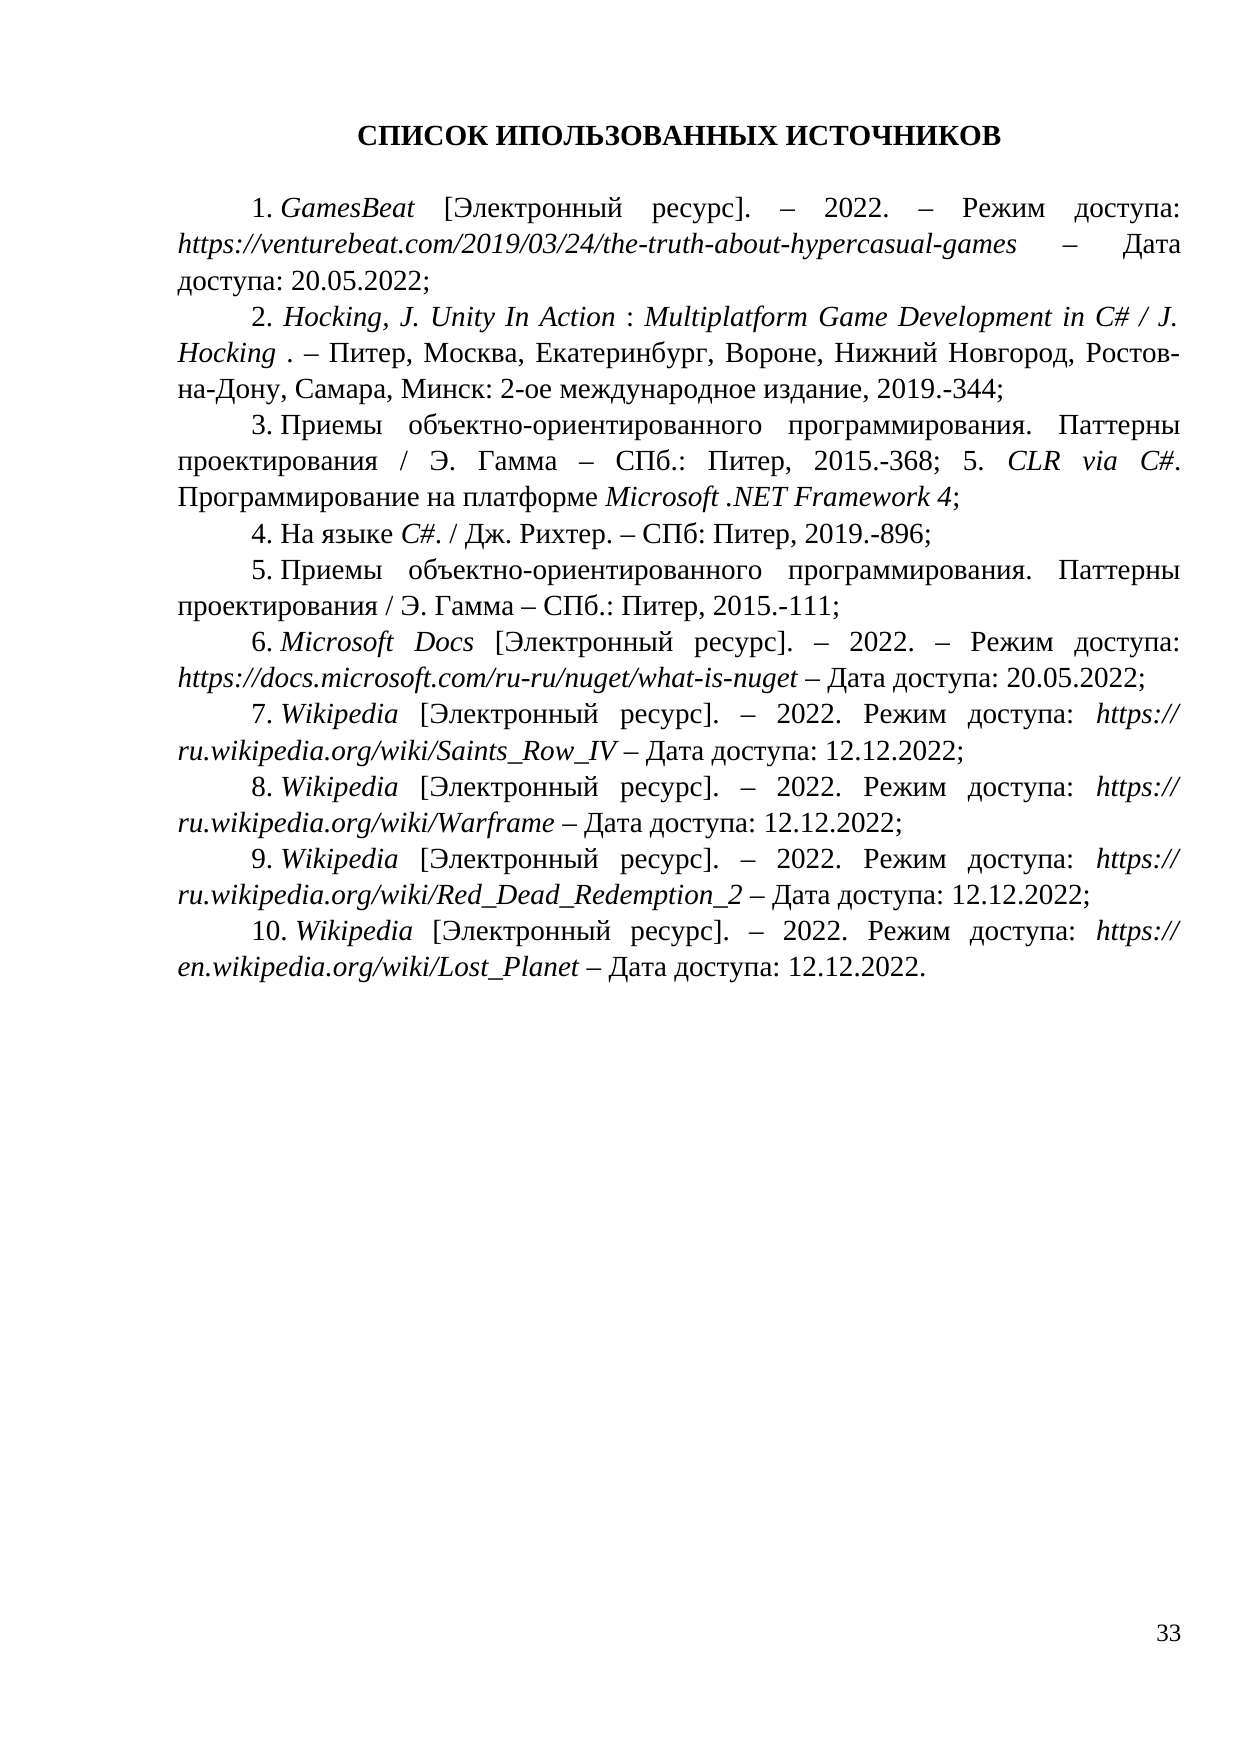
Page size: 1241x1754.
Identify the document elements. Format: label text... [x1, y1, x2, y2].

text 9. Wikipedia [Электронный ресурс]. – 2022. Режим доступа: https:// ru.wikipedia.org/wiki/Red_Dead_Redemption_2 – Дата доступа: 12.12.2022; [177, 841, 1181, 911]
text 8. Wikipedia [Электронный ресурс]. – 2022. Режим доступа: https:// ru.wikipedia.org/wiki/Warframe – Дата доступа: 12.12.2022; [177, 769, 1181, 838]
subtitle СПИСОК ИПОЛЬЗОВАННЫХ ИСТОЧНИКОВ [177, 118, 1181, 152]
text 10. Wikipedia [Электронный ресурс]. – 2022. Режим доступа: https:// en.wikipedia.org/wiki/Lost_Planet – Дата доступа: 12.12.2022. [177, 913, 1181, 983]
text 3. Приемы объектно-ориентированного программирования. Паттерны проектирования / Э. Гамма – СПб.: Питер, 2015.-368; 5. CLR via C#. Программирование на платформе Microsoft .NET Framework 4; [177, 407, 1181, 513]
text 5. Приемы объектно-ориентированного программирования. Паттерны проектирования / Э. Гамма – СПб.: Питер, 2015.-111; [177, 552, 1181, 622]
text 2. Hocking, J. Unity In Action : Multiplatform Game Development in C# / J. Hocking . – Питер, Москва, Екатеринбург, Вороне, Нижний Новгород, Ростов-на-Дону, Самара, Минск: 2-ое международное издание, 2019.-344; [177, 299, 1181, 405]
text 4. На языке С#. / Дж. Рихтер. – СПб: Питер, 2019.-896; [177, 516, 1181, 549]
text 1. GamesBeat [Электронный ресурс]. – 2022. – Режим доступа: https://venturebeat.com/2019/03/24/the-truth-about-hypercasual-games – Дата доступа: 20.05.2022; [177, 190, 1181, 296]
text 7. Wikipedia [Электронный ресурс]. – 2022. Режим доступа: https:// ru.wikipedia.org/wiki/Saints_Row_IV – Дата доступа: 12.12.2022; [177, 696, 1181, 766]
text 6. Microsoft Docs [Электронный ресурс]. – 2022. – Режим доступа: https://docs.microsoft.com/ru-ru/nuget/what-is-nuget – Дата доступа: 20.05.2022; [177, 624, 1181, 694]
